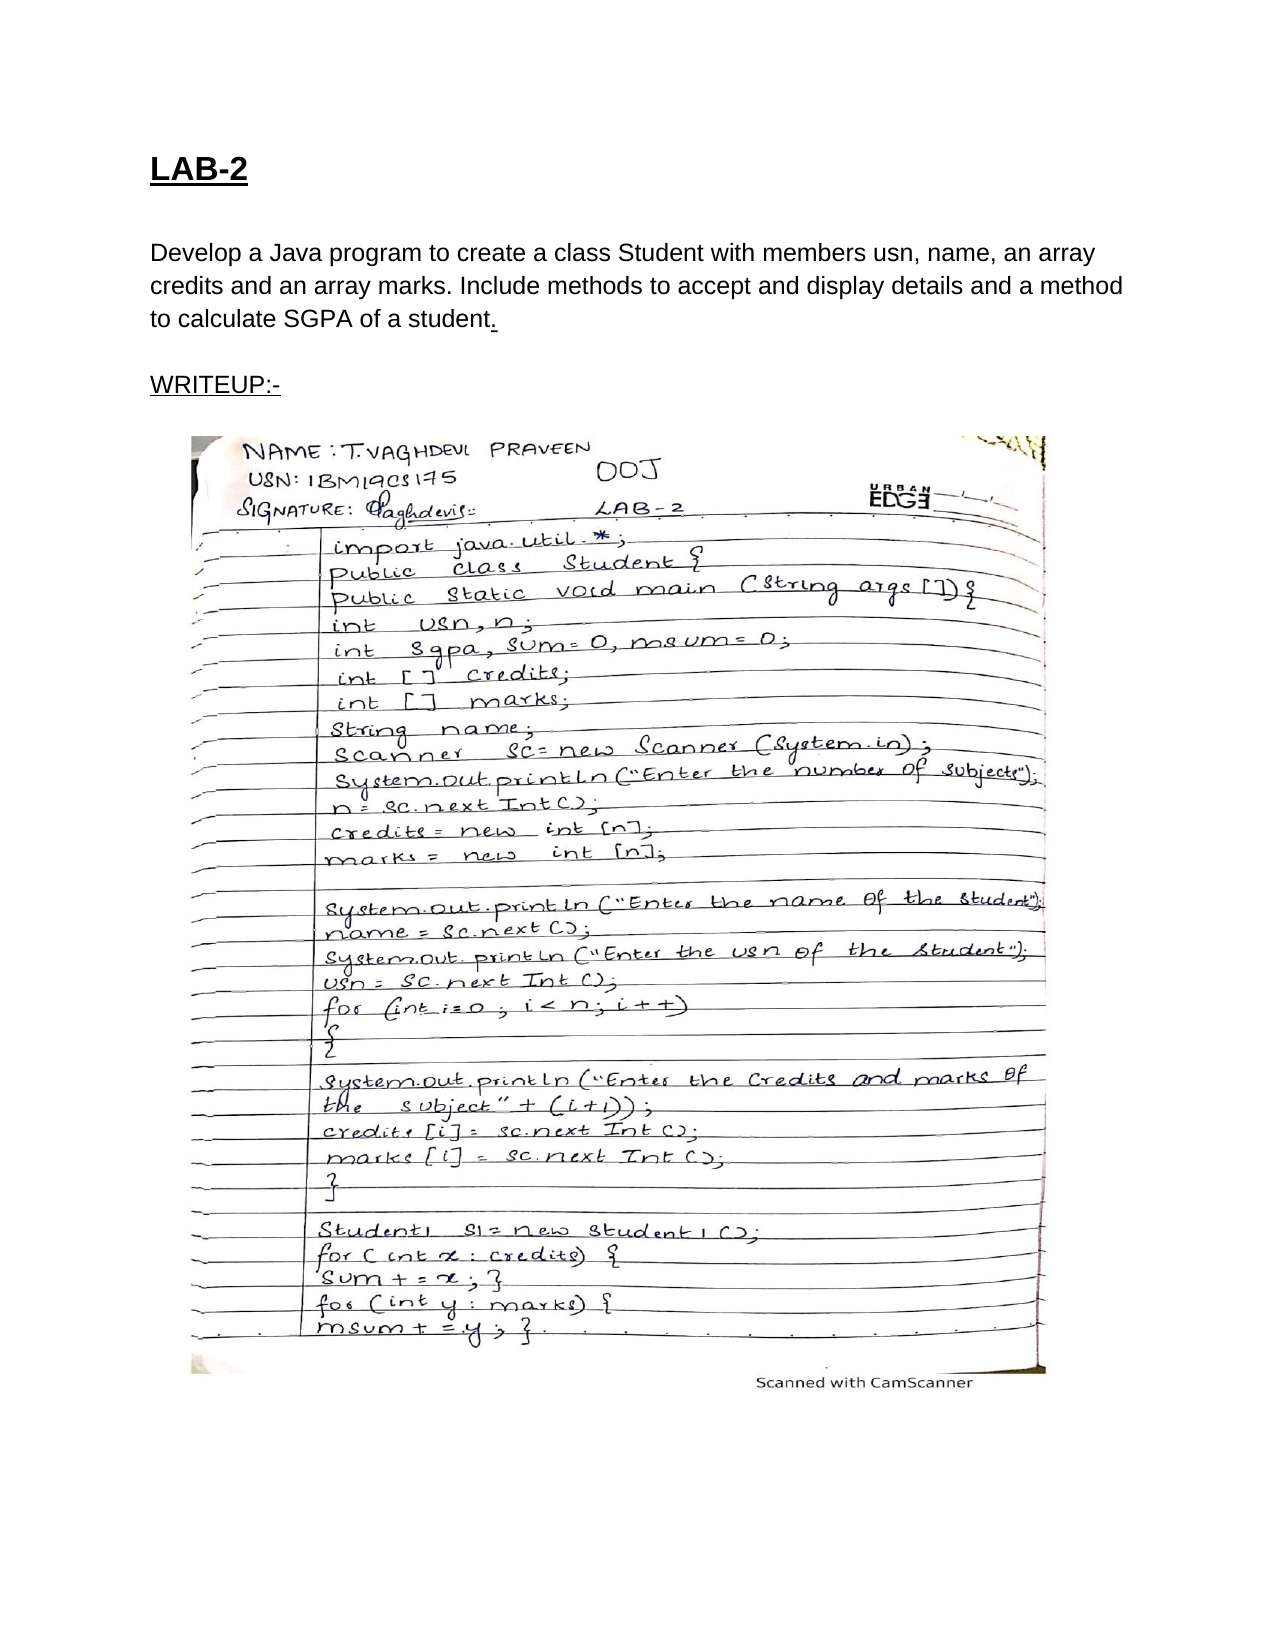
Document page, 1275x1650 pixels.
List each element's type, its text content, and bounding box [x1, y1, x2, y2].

text Develop a Java program to create a class Student with members usn, name, an array credits and an array marks. Include methods to accept and display details and a method to calculate SGPA of a student. [150, 238, 1135, 333]
subtitle LAB-2 [150, 149, 1135, 188]
text WRITEUP:- [150, 370, 1135, 399]
picture [186, 436, 1051, 1391]
